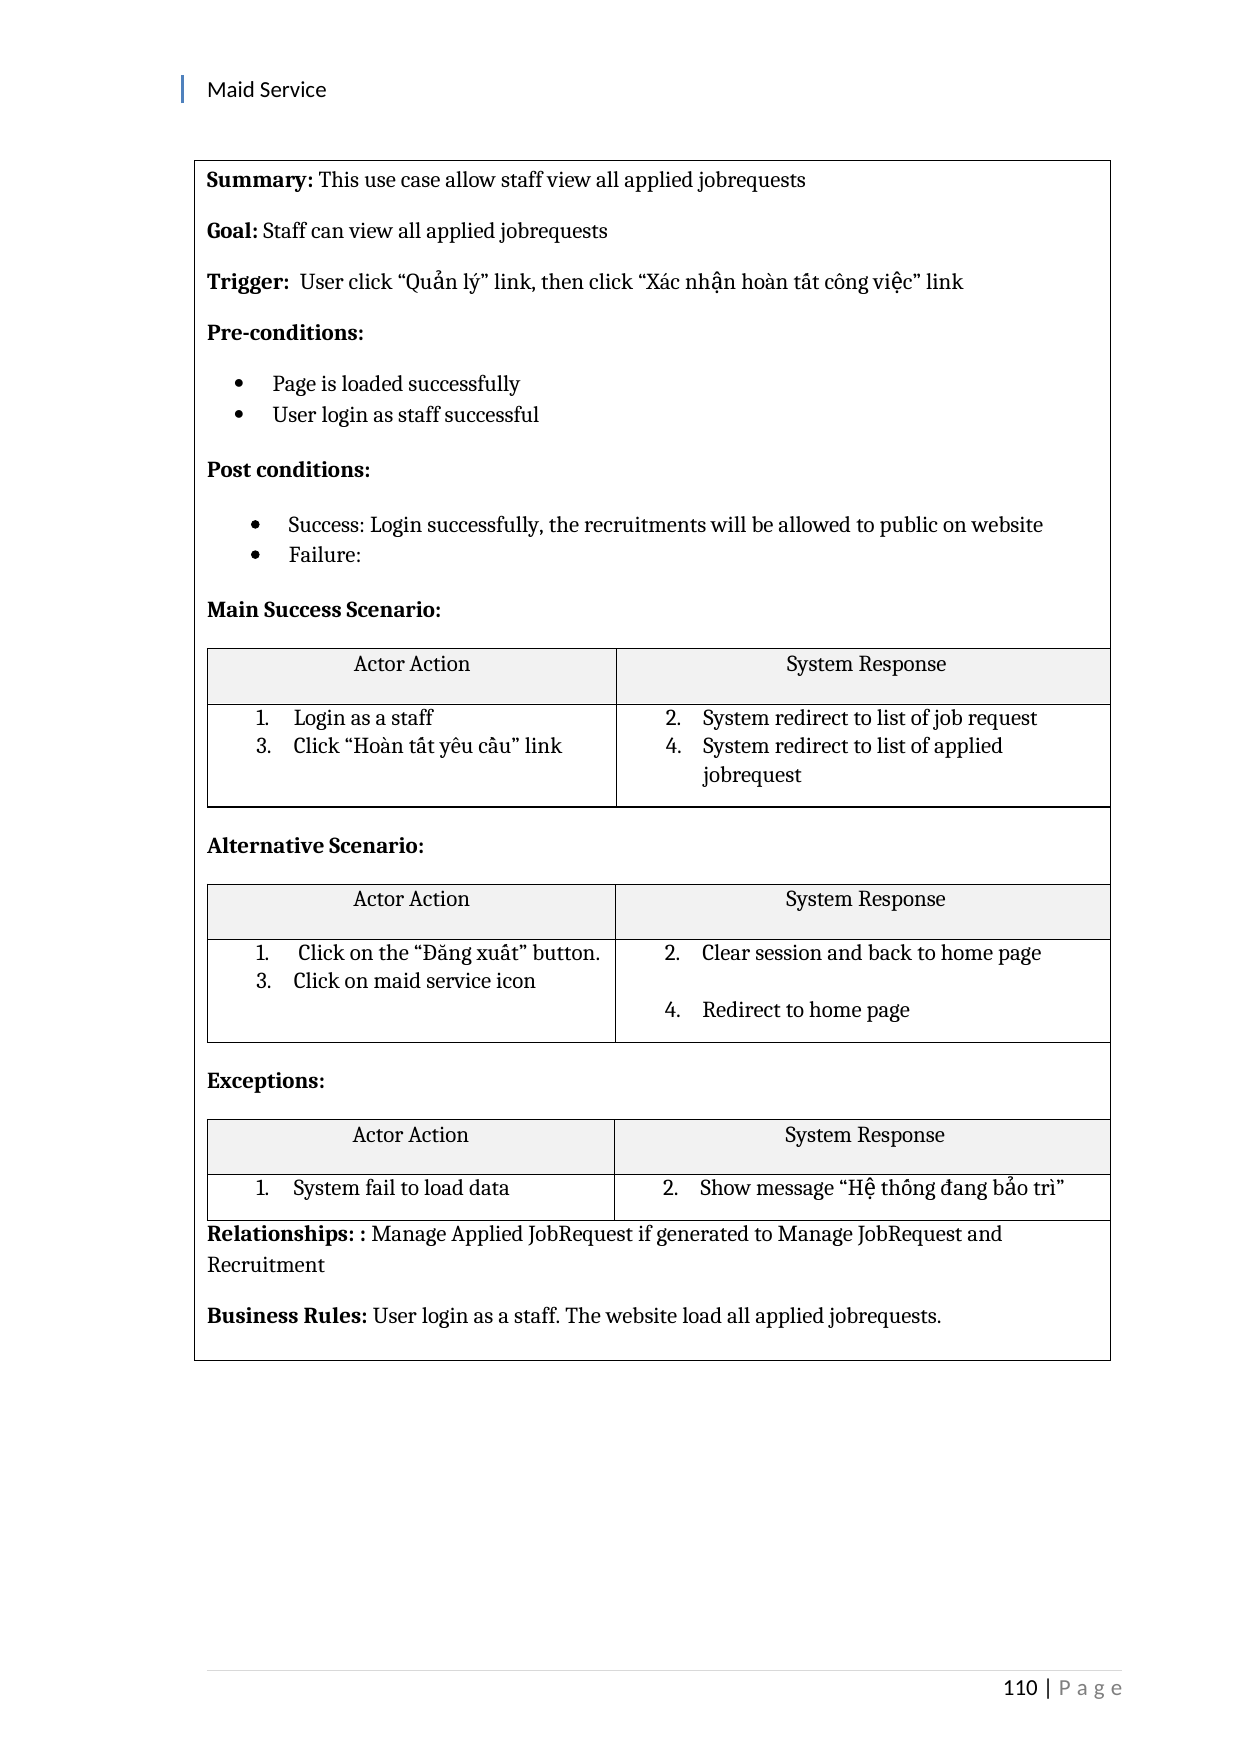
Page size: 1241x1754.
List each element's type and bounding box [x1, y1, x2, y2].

table_cell [195, 161, 1110, 1359]
